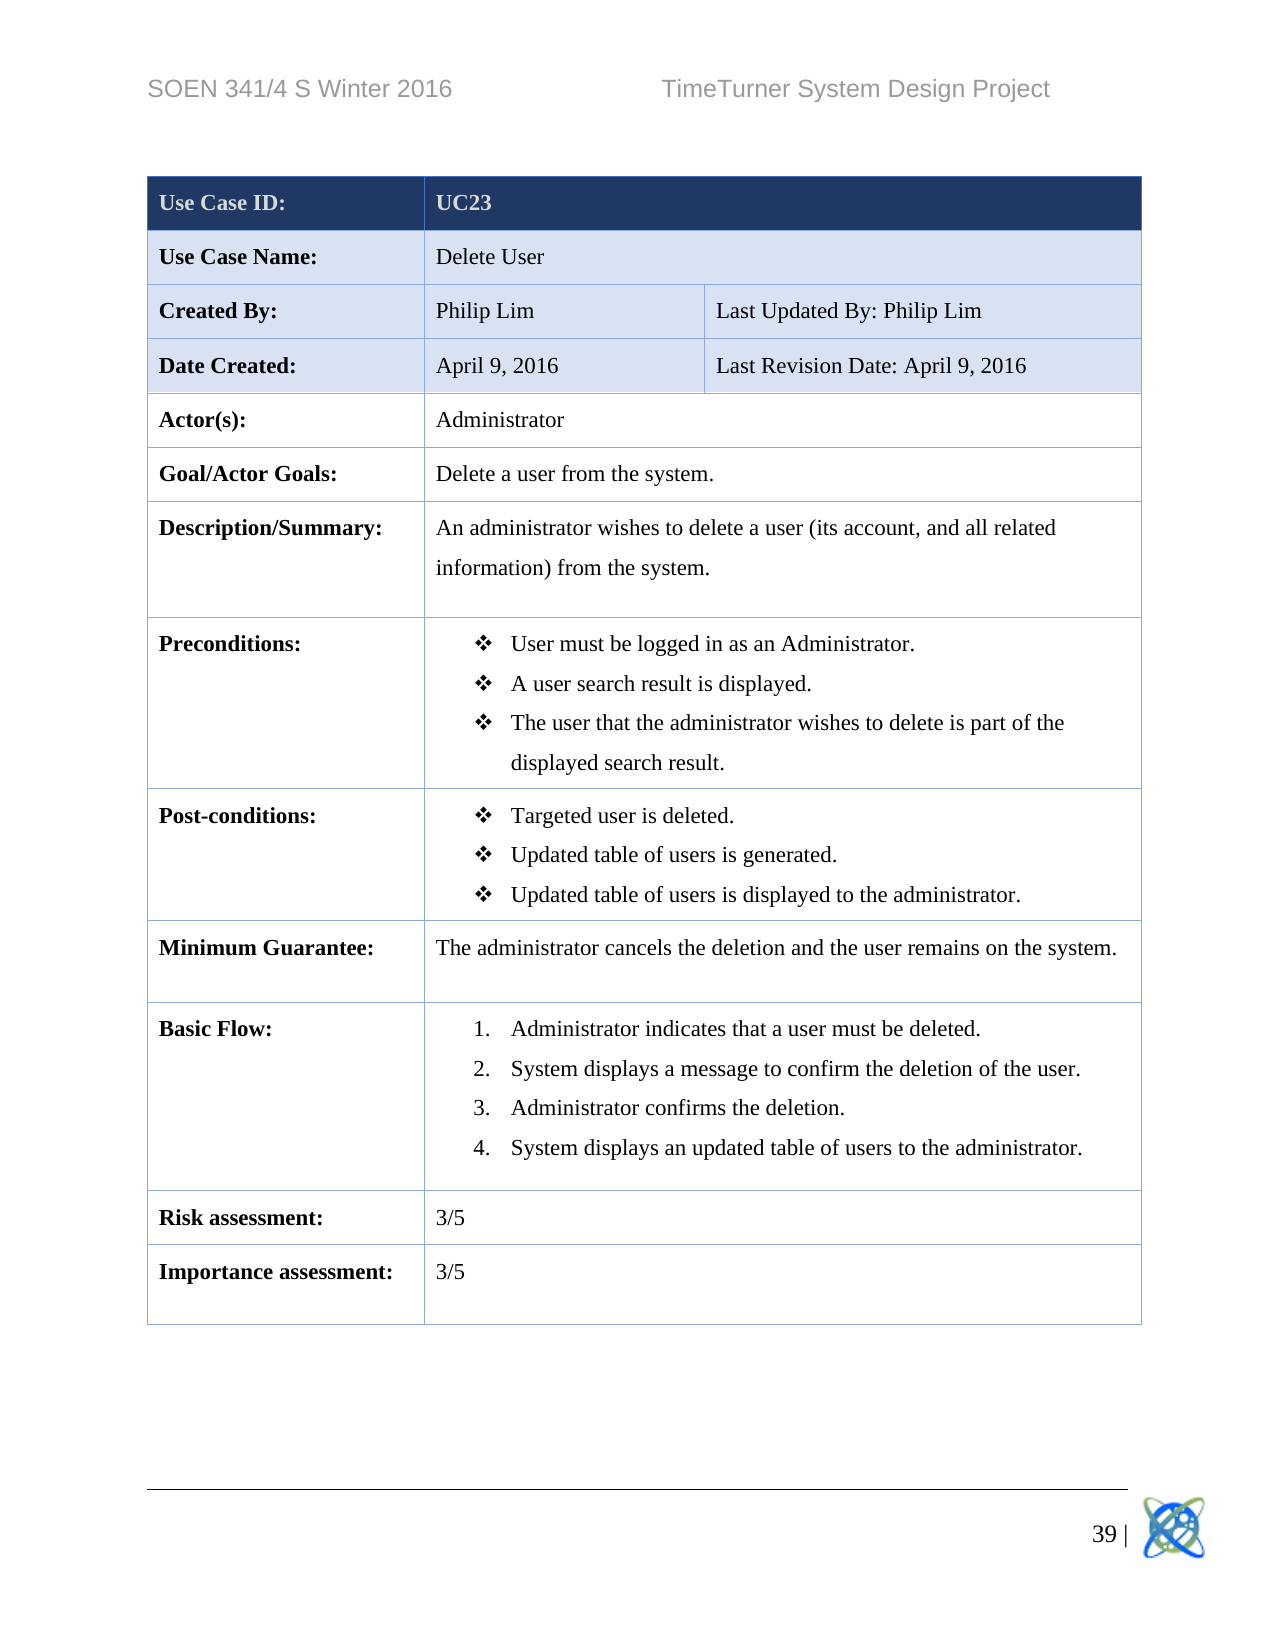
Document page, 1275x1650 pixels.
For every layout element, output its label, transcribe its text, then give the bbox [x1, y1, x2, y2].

table_cell Delete User [425, 231, 1141, 284]
table_cell April 9, 2016 [425, 339, 704, 392]
table_cell Last Updated By: Philip Lim [705, 285, 1141, 338]
table_cell Last Revision Date: April 9, 2016 [705, 339, 1141, 392]
table_cell Description/Summary: [148, 502, 424, 617]
table_header UC23 [425, 177, 1141, 230]
table_cell 3/5 [425, 1245, 1141, 1324]
table_header Use Case ID: [148, 177, 424, 230]
table_cell The administrator cancels the deletion and the user remains on the system. [425, 921, 1141, 1002]
table_cell An administrator wishes to delete a user (its account, and all related information) from the system. [425, 502, 1141, 617]
table_cell Preconditions: [148, 618, 424, 788]
table_cell Philip Lim [425, 285, 704, 338]
table_cell Administrator indicates that a user must be deleted. System displays a message to confirm the deletion of the user. Administrator confirms the deletion. System displays an updated table of users to the administrator. [425, 1003, 1141, 1190]
table_cell Actor(s): [148, 394, 424, 447]
table_cell 3/5 [425, 1191, 1141, 1244]
table_cell Created By: [148, 285, 424, 338]
table_cell Risk assessment: [148, 1191, 424, 1244]
table_cell User must be logged in as an Administrator. A user search result is displayed. The user that the administrator wishes to delete is part of the displayed search result. [425, 618, 1141, 788]
table_cell Basic Flow: [148, 1003, 424, 1190]
table_cell Administrator [425, 394, 1141, 447]
table_cell Minimum Guarantee: [148, 921, 424, 1002]
table_cell Post-conditions: [148, 789, 424, 920]
picture [1123, 1490, 1224, 1566]
table_cell Use Case Name: [148, 231, 424, 284]
table_cell Date Created: [148, 339, 424, 392]
table_cell Importance assessment: [148, 1245, 424, 1324]
table_cell Delete a user from the system. [425, 448, 1141, 501]
table_cell Goal/Actor Goals: [148, 448, 424, 501]
table_cell Targeted user is deleted. Updated table of users is generated. Updated table of users is displayed to the administrator. [425, 789, 1141, 920]
